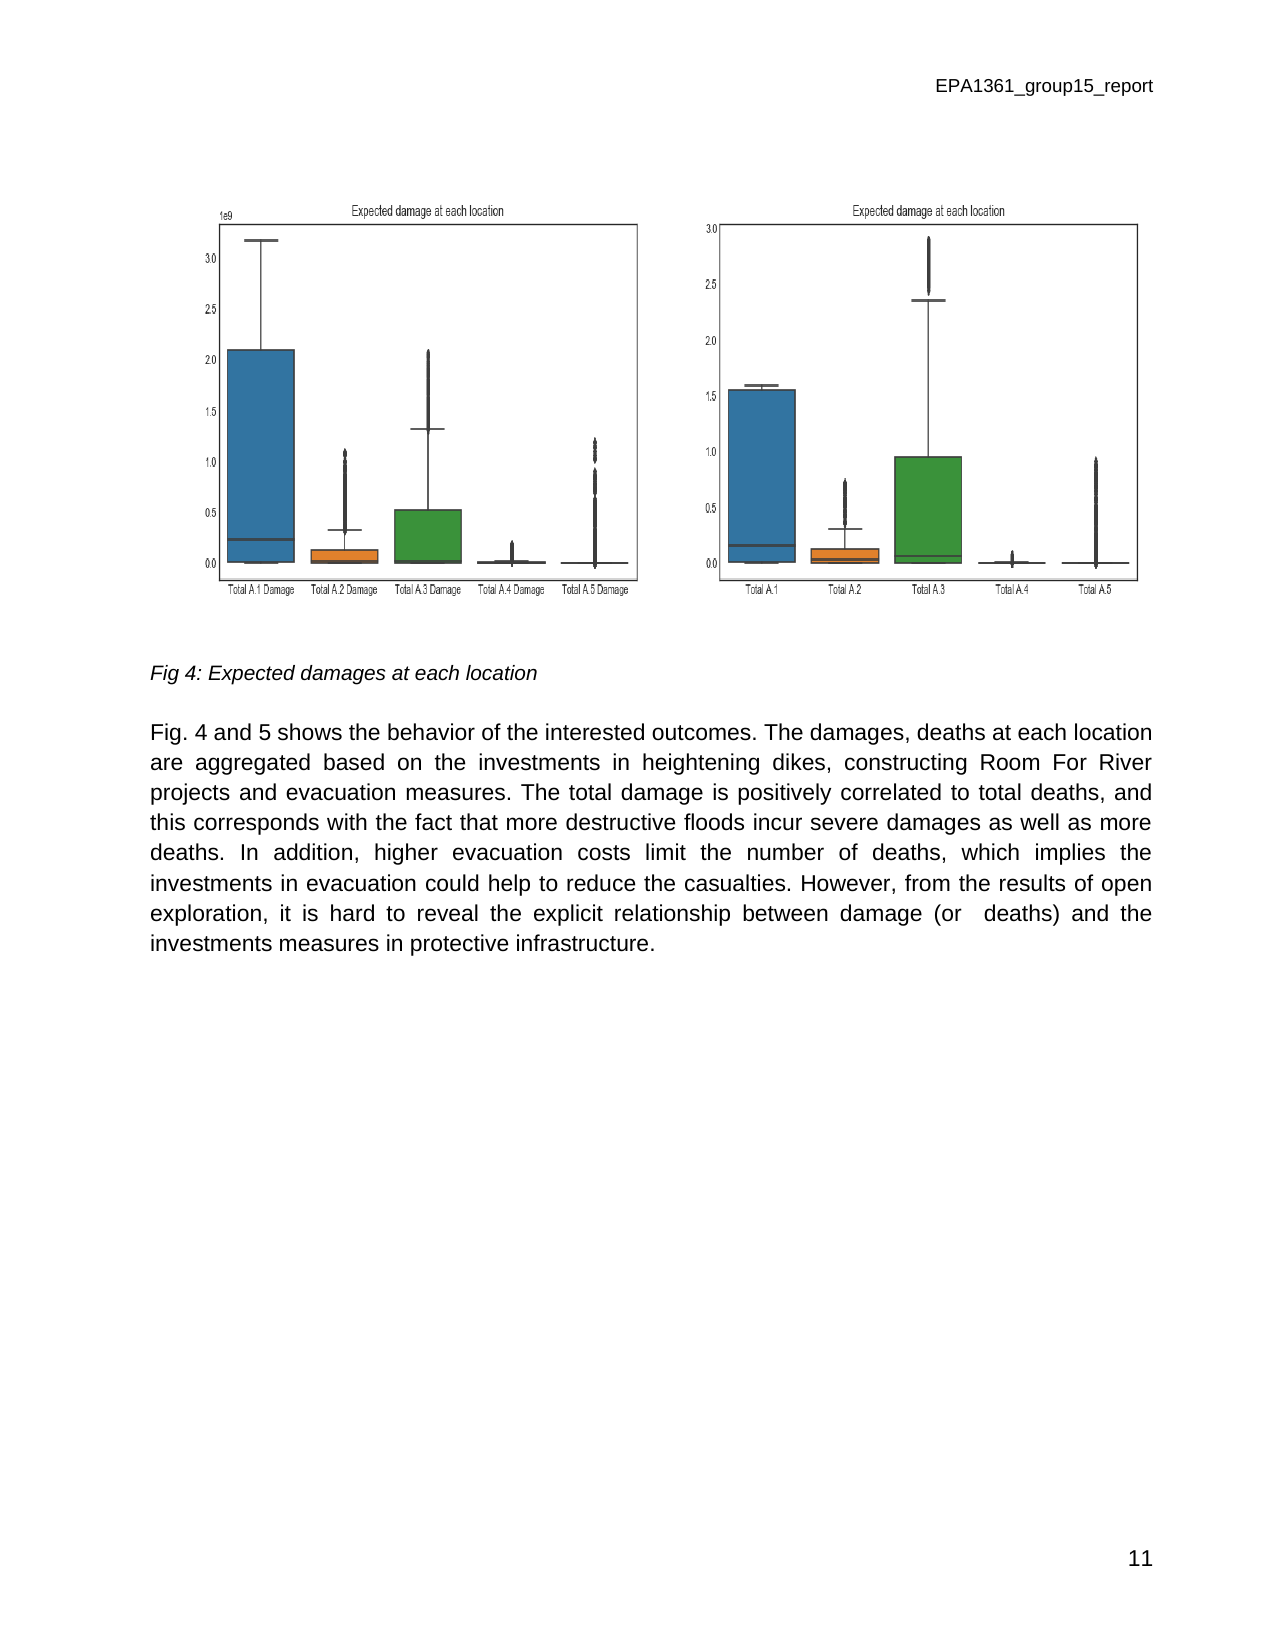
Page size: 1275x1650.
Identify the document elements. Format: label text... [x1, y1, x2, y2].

text Fig. 4 and 5 shows the behavior of the interested outcomes. The damages, deaths at each location are aggregated based on the investments in heightening dikes, constructing Room For River projects and evacuation measures. The total damage is positively correlated to total deaths, and this corresponds with the fact that more destructive floods incur severe damages as well as more deaths. In addition, higher evacuation costs limit the number of deaths, which implies the investments in evacuation could help to reduce the casualties. However, from the results of open exploration, it is hard to reveal the explicit relationship between damage (or deaths) and the investments measures in protective infrastructure. [150, 718, 1153, 956]
picture [168, 168, 1172, 639]
